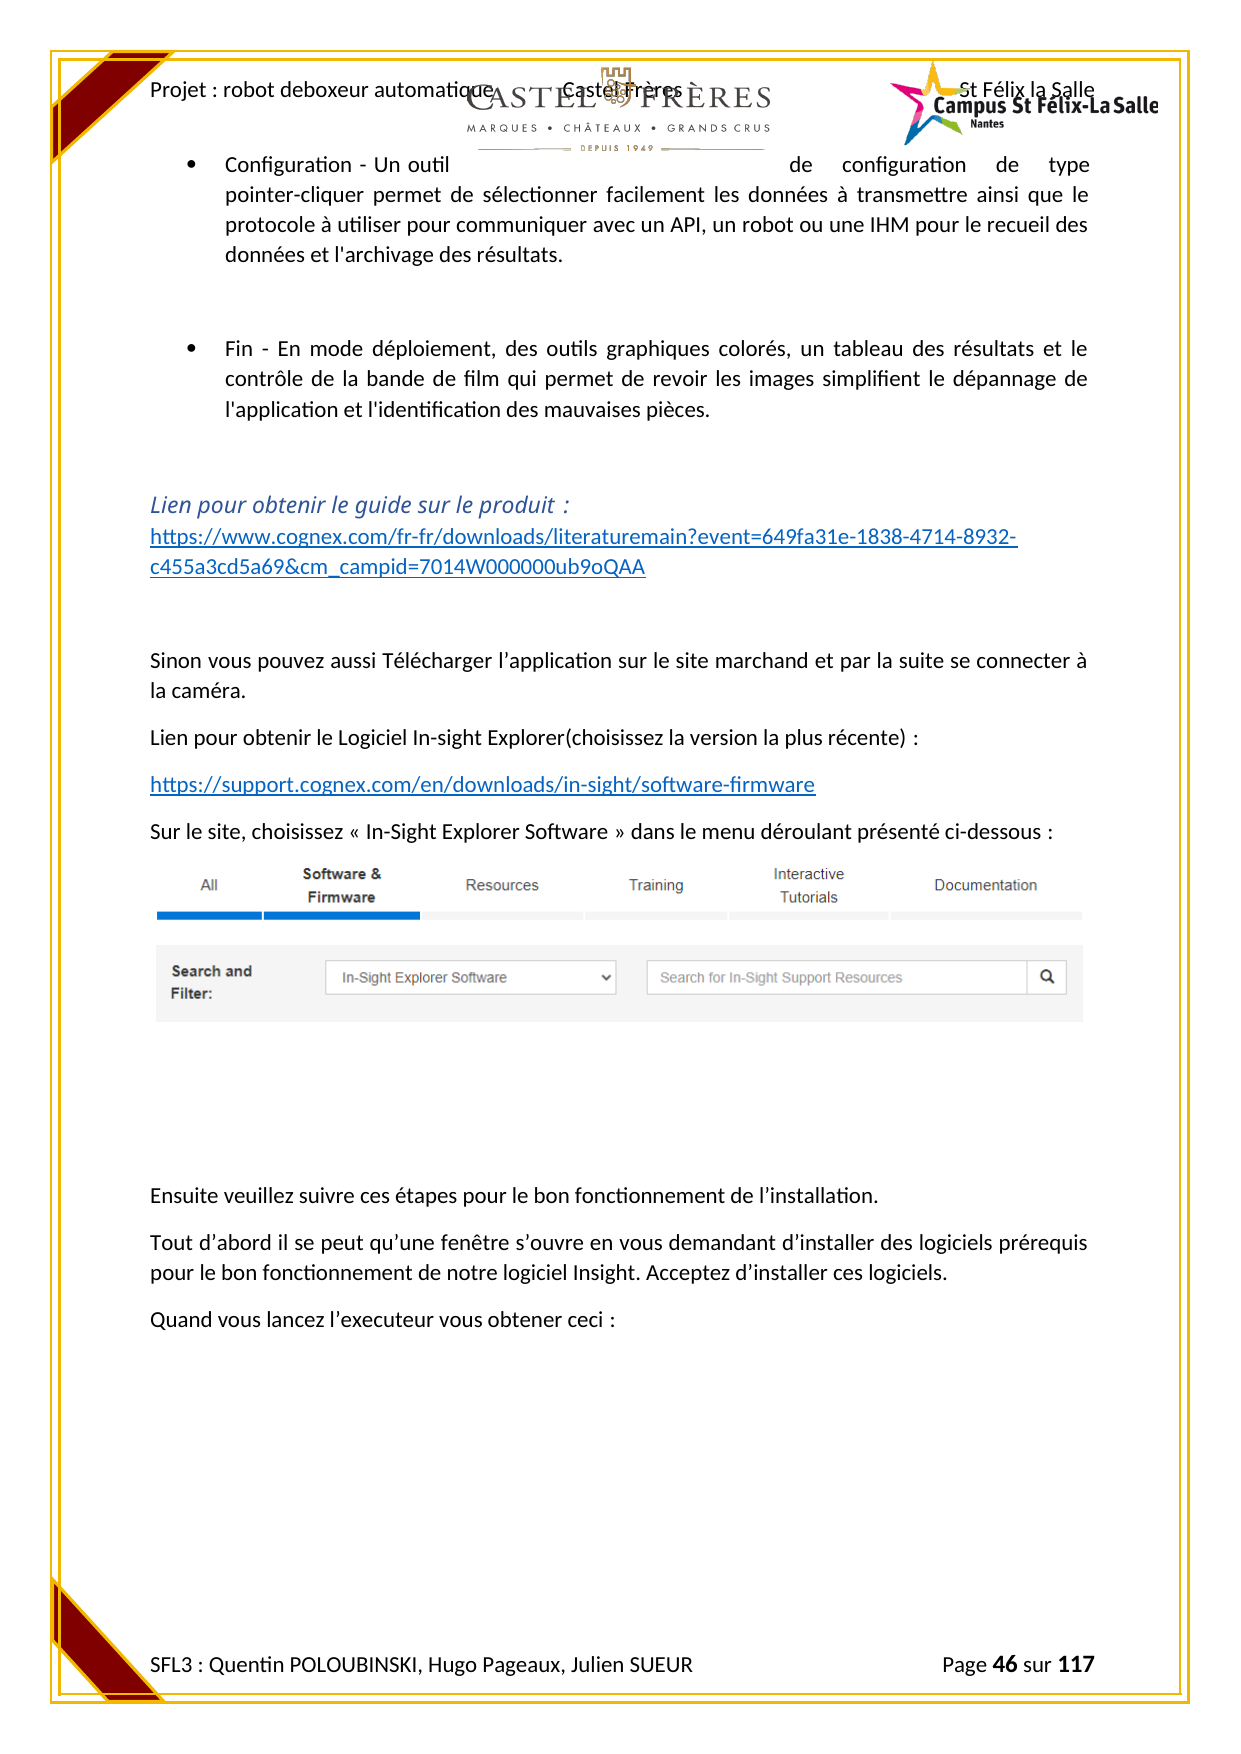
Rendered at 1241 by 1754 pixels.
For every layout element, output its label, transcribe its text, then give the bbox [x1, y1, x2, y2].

text Sur le site, choisissez « In-Sight Explorer Software » dans le menu déroulant présenté ci-dessous : [150, 817, 1090, 845]
list Configuration - Un outil de configuration de type pointer-cliquer permet de sélectionner facilement les données à transmettre ainsi que le protocole à utiliser pour communiquer avec un API, un robot ou une IHM pour le recueil des données et l'archivage des résultats. [187, 150, 1090, 269]
subtitle Lien pour obtenir le guide sur le produit : [150, 488, 1090, 520]
picture [150, 863, 1091, 1022]
text Ensuite veuillez suivre ces étapes pour le bon fonctionnement de l’installation. [150, 1181, 1090, 1209]
text Tout d’abord il se peut qu’une fenêtre s’ouvre en vous demandant d’installer des logiciels prérequis pour le bon fonctionnement de notre logiciel Insight. Acceptez d’installer ces logiciels. [150, 1228, 1090, 1287]
picture [889, 60, 1158, 145]
text Sinon vous pouvez aussi Télécharger l’application sur le site marchand et par la suite se connecter à la caméra. [150, 646, 1090, 704]
text https://www.cognex.com/fr-fr/downloads/literaturemain?event=649fa31e-1838-4714-8932-c455a3cd5a69&cm_campid=7014W000000ub9oQAA [150, 522, 1090, 581]
text Lien pour obtenir le Logiciel In-sight Explorer(choisissez la version la plus récente) : [150, 723, 1090, 751]
text Quand vous lancez l’executeur vous obtener ceci : [150, 1305, 1090, 1333]
list Fin - En mode déploiement, des outils graphiques colorés, un tableau des résultats et le contrôle de la bande de film qui permet de revoir les images simplifient le dépannage de l'application et l'identification des mauvaises pièces. [187, 334, 1090, 423]
text https://support.cognex.com/en/downloads/in-sight/software-firmware [150, 770, 1090, 798]
picture [460, 59, 773, 157]
